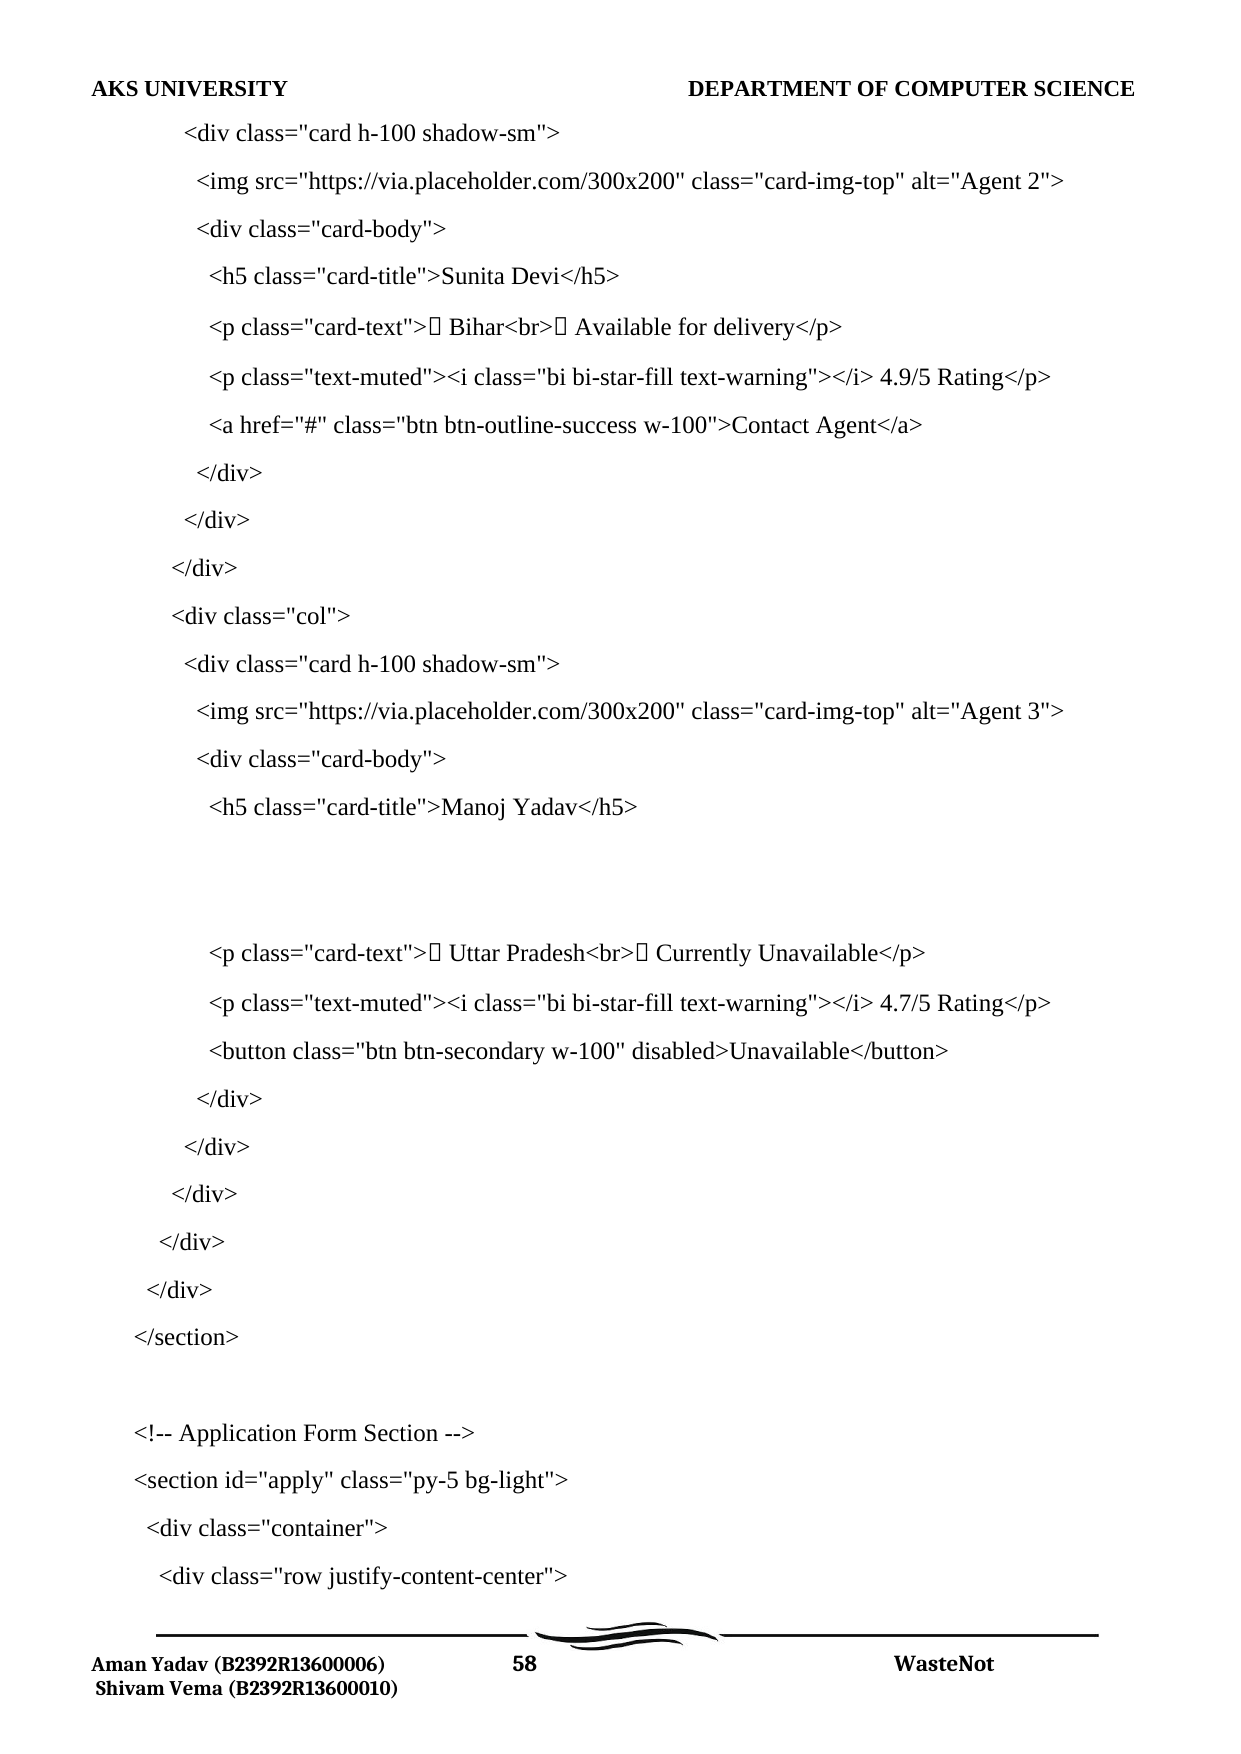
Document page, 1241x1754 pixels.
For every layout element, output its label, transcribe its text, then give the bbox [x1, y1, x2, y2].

text <h5 class="card-title">Sunita Devi</h5> [121, 261, 1162, 290]
text <!-- Application Form Section --> [121, 1418, 1162, 1447]
text <button class="btn btn-secondary w-100" disabled>Unavailable</button> [121, 1036, 1162, 1065]
text <a href="#" class="btn btn-outline-success w-100">Contact Agent</a> [121, 410, 1162, 439]
text <p class="text-muted"><i class="bi bi-star-fill text-warning"></i> 4.7/5 Rating</p> [121, 988, 1162, 1017]
text <section id="apply" class="py-5 bg-light"> [121, 1466, 1162, 1494]
text </div> [121, 1227, 1162, 1256]
text </div> [121, 1179, 1162, 1208]
text <p class="text-muted"><i class="bi bi-star-fill text-warning"></i> 4.9/5 Rating</p> [121, 362, 1162, 391]
text </div> [121, 506, 1162, 534]
text </div> [121, 1275, 1162, 1303]
text <p class="card-text">📍 Bihar<br>✅ Available for delivery</p> [121, 309, 1162, 343]
picture [156, 1618, 1100, 1651]
text </div> [121, 458, 1162, 487]
text <div class="card-body"> [121, 214, 1162, 242]
text <img src="https://via.placeholder.com/300x200" class="card-img-top" alt="Agent 3"> [121, 696, 1162, 725]
text <div class="col"> [121, 601, 1162, 630]
text <div class="card-body"> [121, 744, 1162, 773]
text </div> [121, 1084, 1162, 1113]
text </div> [121, 553, 1162, 582]
text <div class="row justify-content-center"> [121, 1561, 1162, 1590]
text </div> [121, 1132, 1162, 1160]
text <p class="card-text">📍 Uttar Pradesh<br>❌ Currently Unavailable</p> [121, 935, 1162, 969]
text <div class="card h-100 shadow-sm"> [121, 118, 1162, 147]
text <img src="https://via.placeholder.com/300x200" class="card-img-top" alt="Agent 2"> [121, 166, 1162, 195]
text <div class="card h-100 shadow-sm"> [121, 649, 1162, 677]
text <div class="container"> [121, 1513, 1162, 1542]
text <h5 class="card-title">Manoj Yadav</h5> [121, 792, 1162, 821]
text </section> [121, 1322, 1162, 1351]
